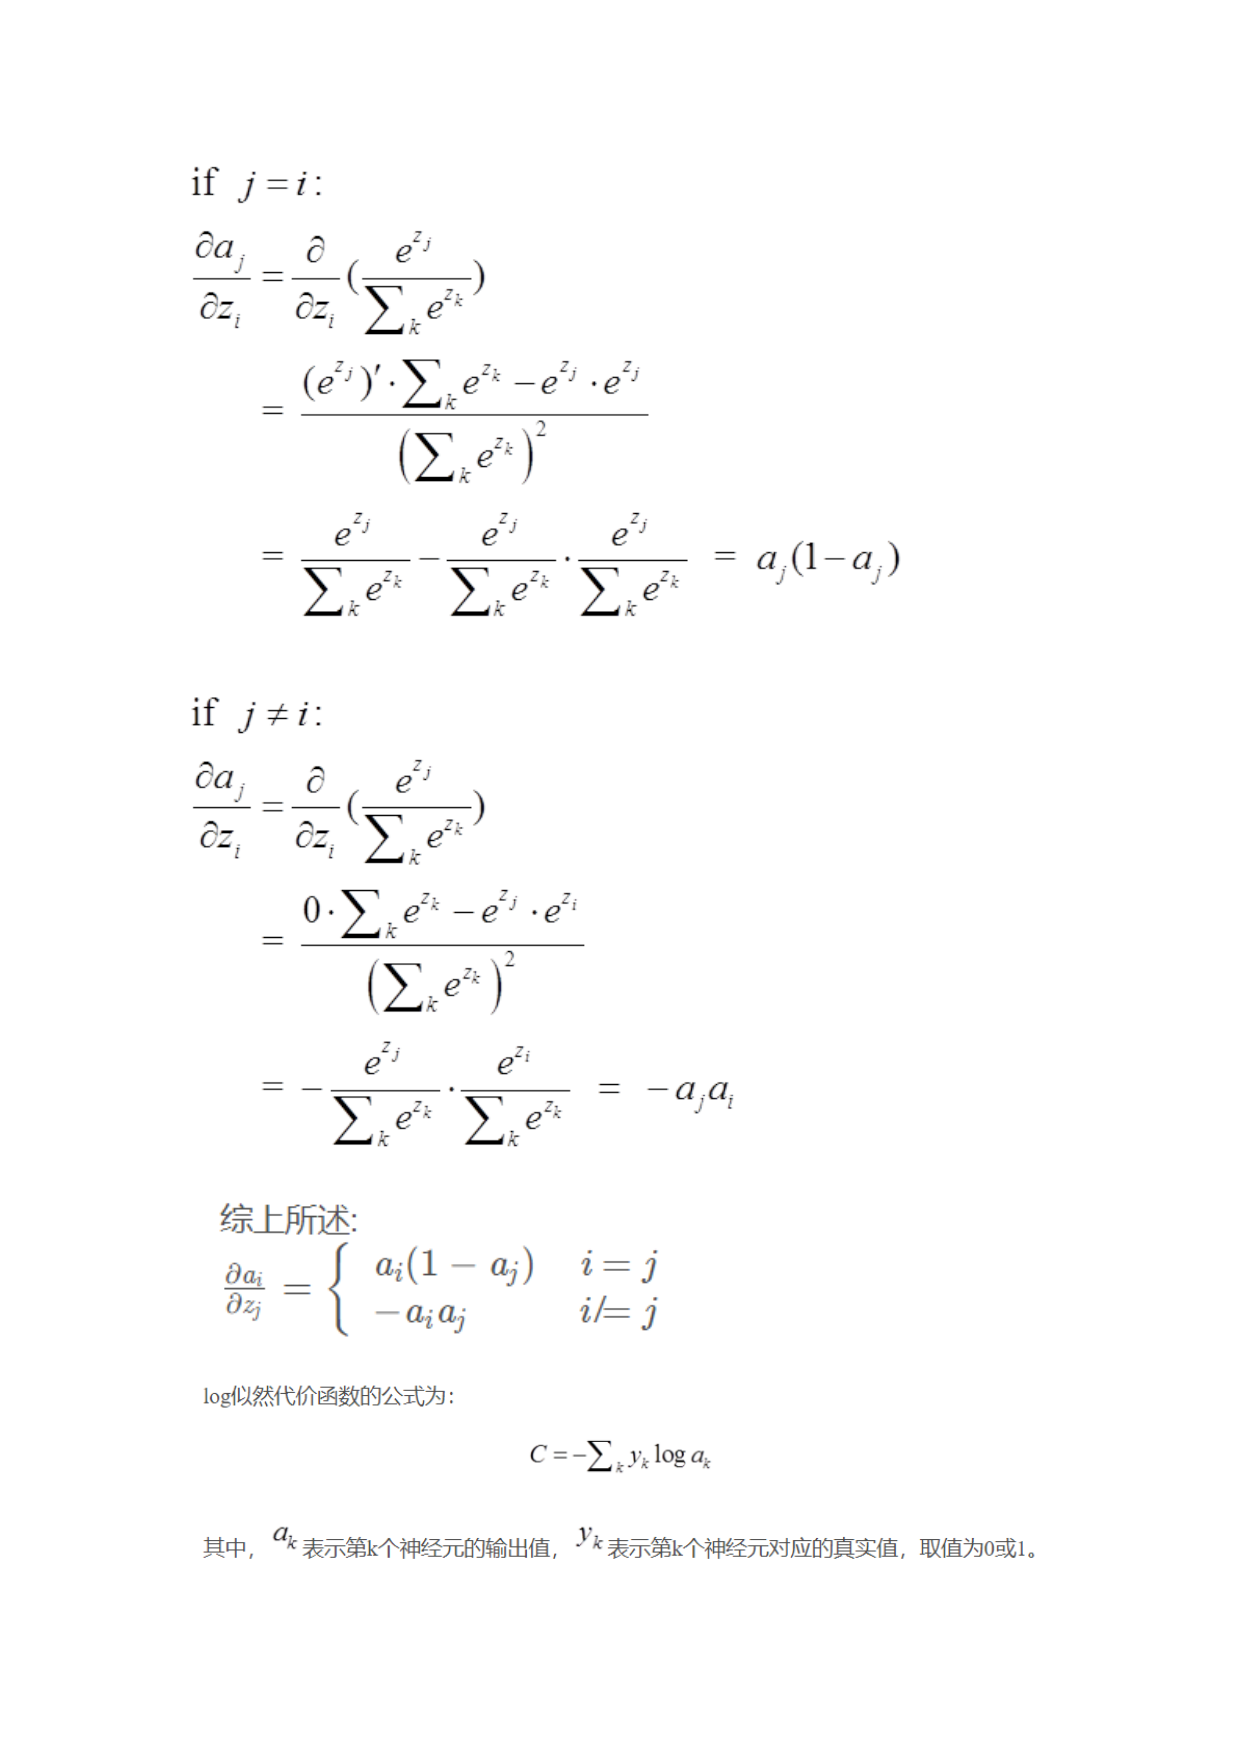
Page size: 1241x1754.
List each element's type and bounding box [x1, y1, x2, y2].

picture [187, 1370, 1052, 1586]
picture [187, 1169, 746, 1354]
picture [187, 162, 907, 1156]
